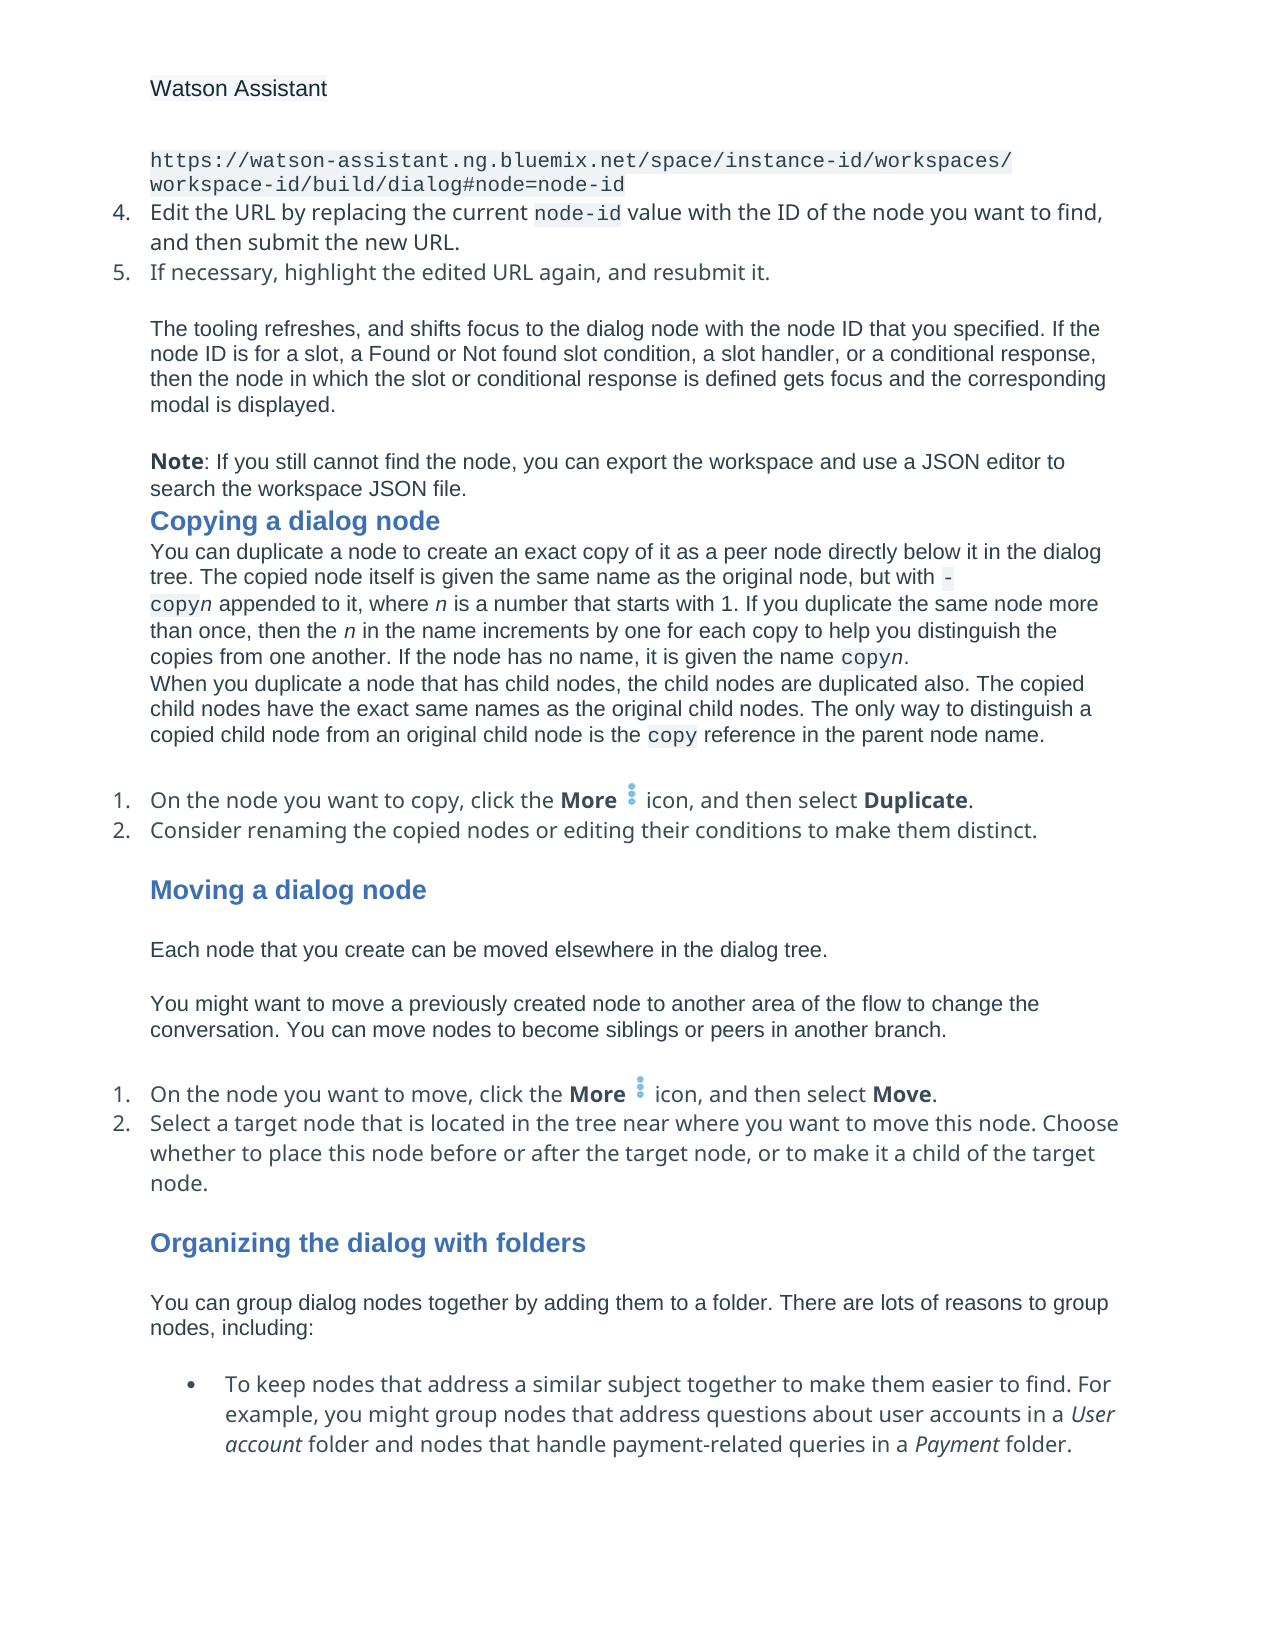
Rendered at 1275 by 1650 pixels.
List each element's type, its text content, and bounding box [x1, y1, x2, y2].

list Select a target node that is located in the tree near where you want to move this node. Choose whether to place this node before or after the target node, or to make it a child of the target node. [112, 1108, 1125, 1198]
text You can duplicate a node to create an exact copy of it as a peer node directly below it in the dialog tree. The copied node itself is given the same name as the original node, but with - copyn appended to it, where n is a number that starts with 1. If you duplicate the same node more than once, then the n in the name increments by one for each copy to help you distinguish the copies from one another. If the node has no name, it is given the name copyn. [150, 539, 1125, 671]
list On the node you want to move, click the More icon, and then select Move. [112, 1071, 1125, 1108]
text When you duplicate a node that has child nodes, the child nodes are duplicated also. The copied child nodes have the exact same names as the original child nodes. The only way to distinguish a copied child node from an original child node is the copy reference in the parent node name. [150, 671, 1125, 748]
subtitle Organizing the dialog with folders [150, 1227, 1125, 1258]
text You can group dialog nodes together by adding them to a folder. There are lots of reasons to group nodes, including: [150, 1290, 1125, 1340]
text https://watson-assistant.ng.bluemix.net/space/instance-id/workspaces/workspace-id/build/dialog#node=node-id [625, 150, 1125, 197]
list Consider renaming the copied nodes or editing their conditions to make them distinct. [112, 815, 1125, 845]
text Note: If you still cannot find the node, you can export the workspace and use a JSON editor to search the workspace JSON file. [150, 446, 1125, 501]
list Edit the URL by replacing the current node-id value with the ID of the node you want to find, and then submit the new URL. [112, 197, 1125, 257]
list To keep nodes that address a similar subject together to make them easier to find. For example, you might group nodes that address questions about user accounts in a User account folder and nodes that handle payment-related queries in a Payment folder. [187, 1369, 1125, 1459]
text You might want to move a previously created node to another area of the flow to change the conversation. You can move nodes to become siblings or peers in another branch. [150, 991, 1125, 1042]
subtitle Copying a dialog node [150, 505, 1125, 536]
list If necessary, highlight the edited URL again, and resubmit it. [112, 257, 1125, 287]
picture [622, 777, 640, 809]
picture [631, 1070, 649, 1102]
text The tooling refreshes, and shifts focus to the dialog node with the node ID that you specified. If the node ID is for a slot, a Found or Not found slot condition, a slot handler, or a conditional response, then the node in which the slot or conditional response is defined gets focus and the corresponding modal is displayed. [150, 316, 1125, 417]
text Each node that you create can be moved elsewhere in the dialog tree. [150, 937, 1125, 962]
list On the node you want to copy, click the More icon, and then select Duplicate. [112, 777, 1125, 815]
subtitle Moving a dialog node [150, 874, 1125, 905]
